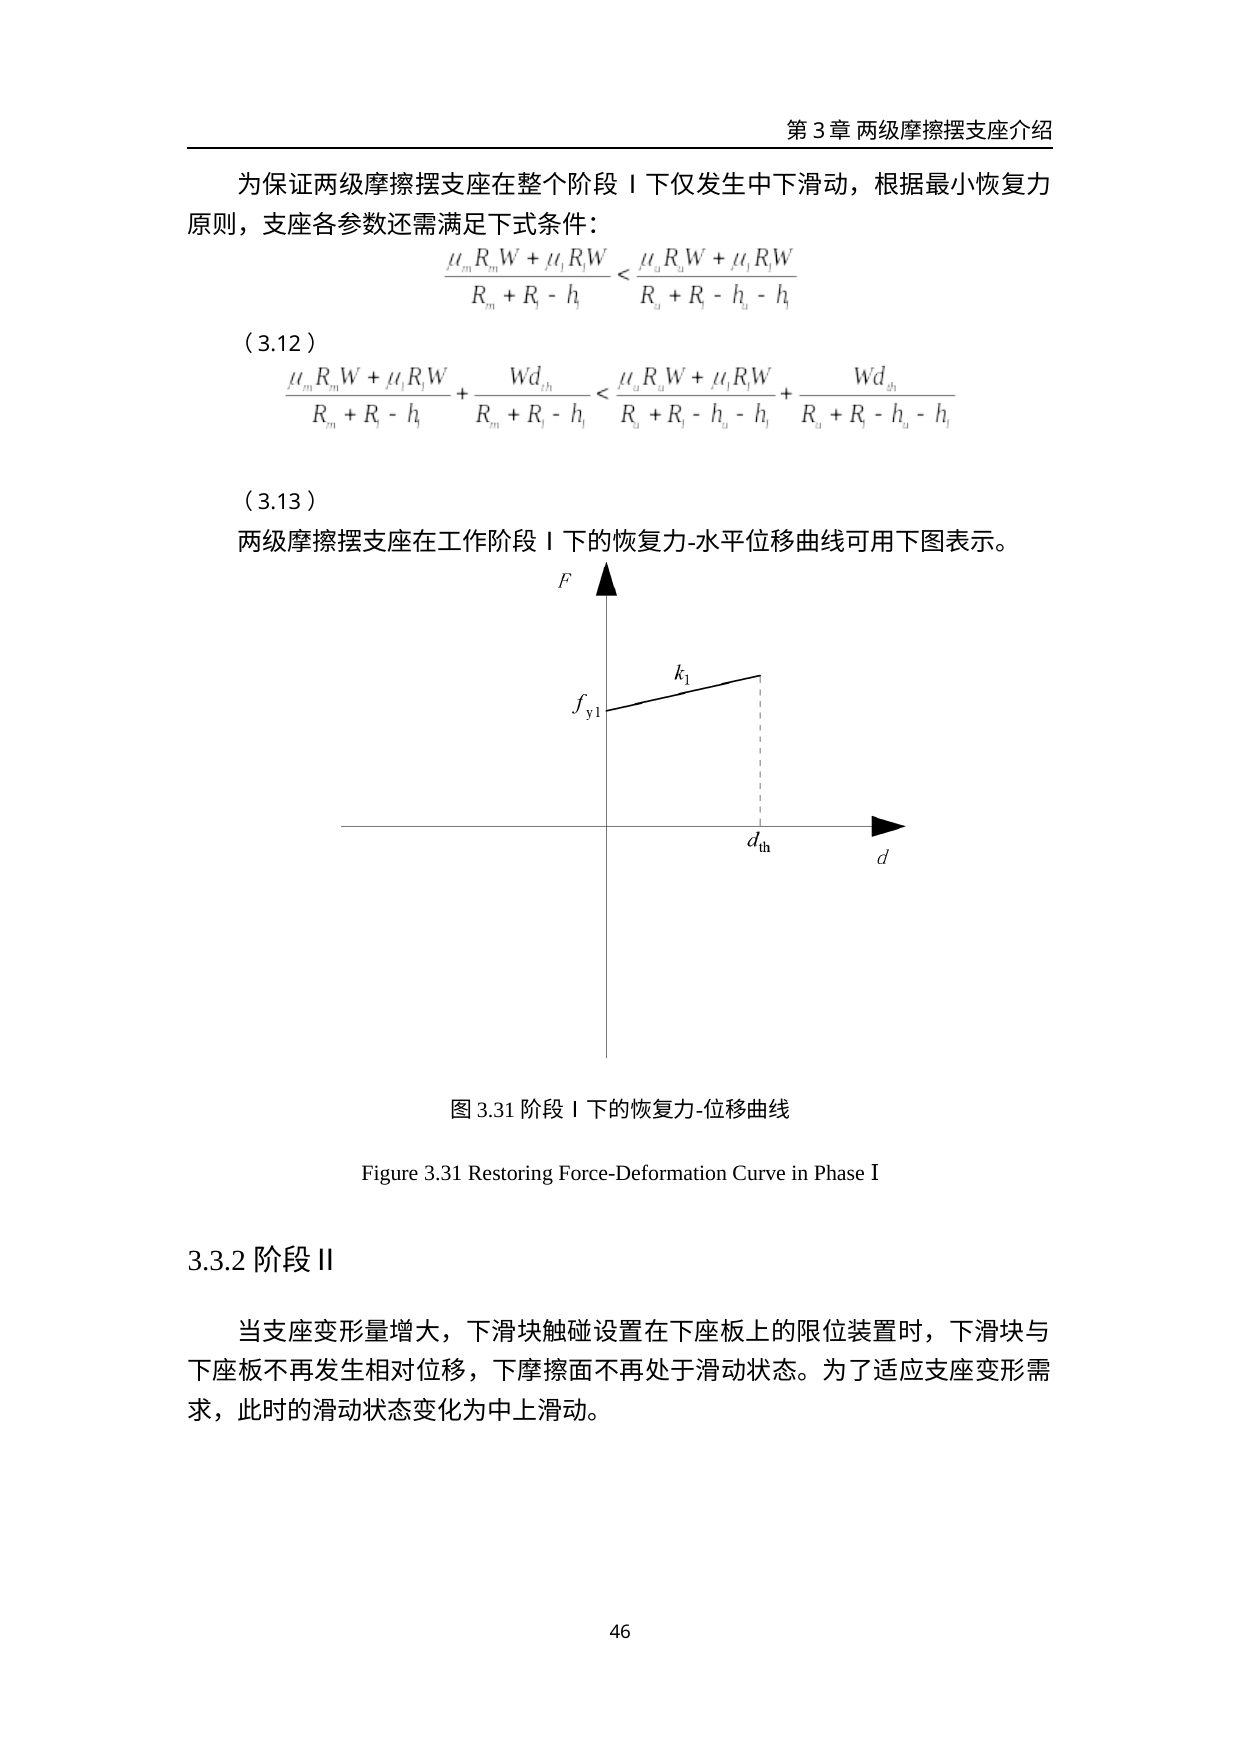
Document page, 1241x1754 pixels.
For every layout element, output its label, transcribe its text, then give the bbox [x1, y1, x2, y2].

text 为保证两级摩擦摆支座在整个阶段Ⅰ下仅发生中下滑动，根据最小恢复力原则，支座各参数还需满足下式条件： [187, 163, 1053, 242]
text 当支座变形量增大，下滑块触碰设置在下座板上的限位装置时，下滑块与下座板不再发生相对位移，下摩擦面不再处于滑动状态。为了适应支座变形需求，此时的滑动状态变化为中上滑动。 [187, 1309, 1053, 1428]
subtitle 阶段Ⅱ [187, 1218, 1053, 1297]
text 两级摩擦摆支座在工作阶段Ⅰ下的恢复力-水平位移曲线可用下图表示。 [187, 520, 1053, 560]
picture [318, 559, 922, 1066]
